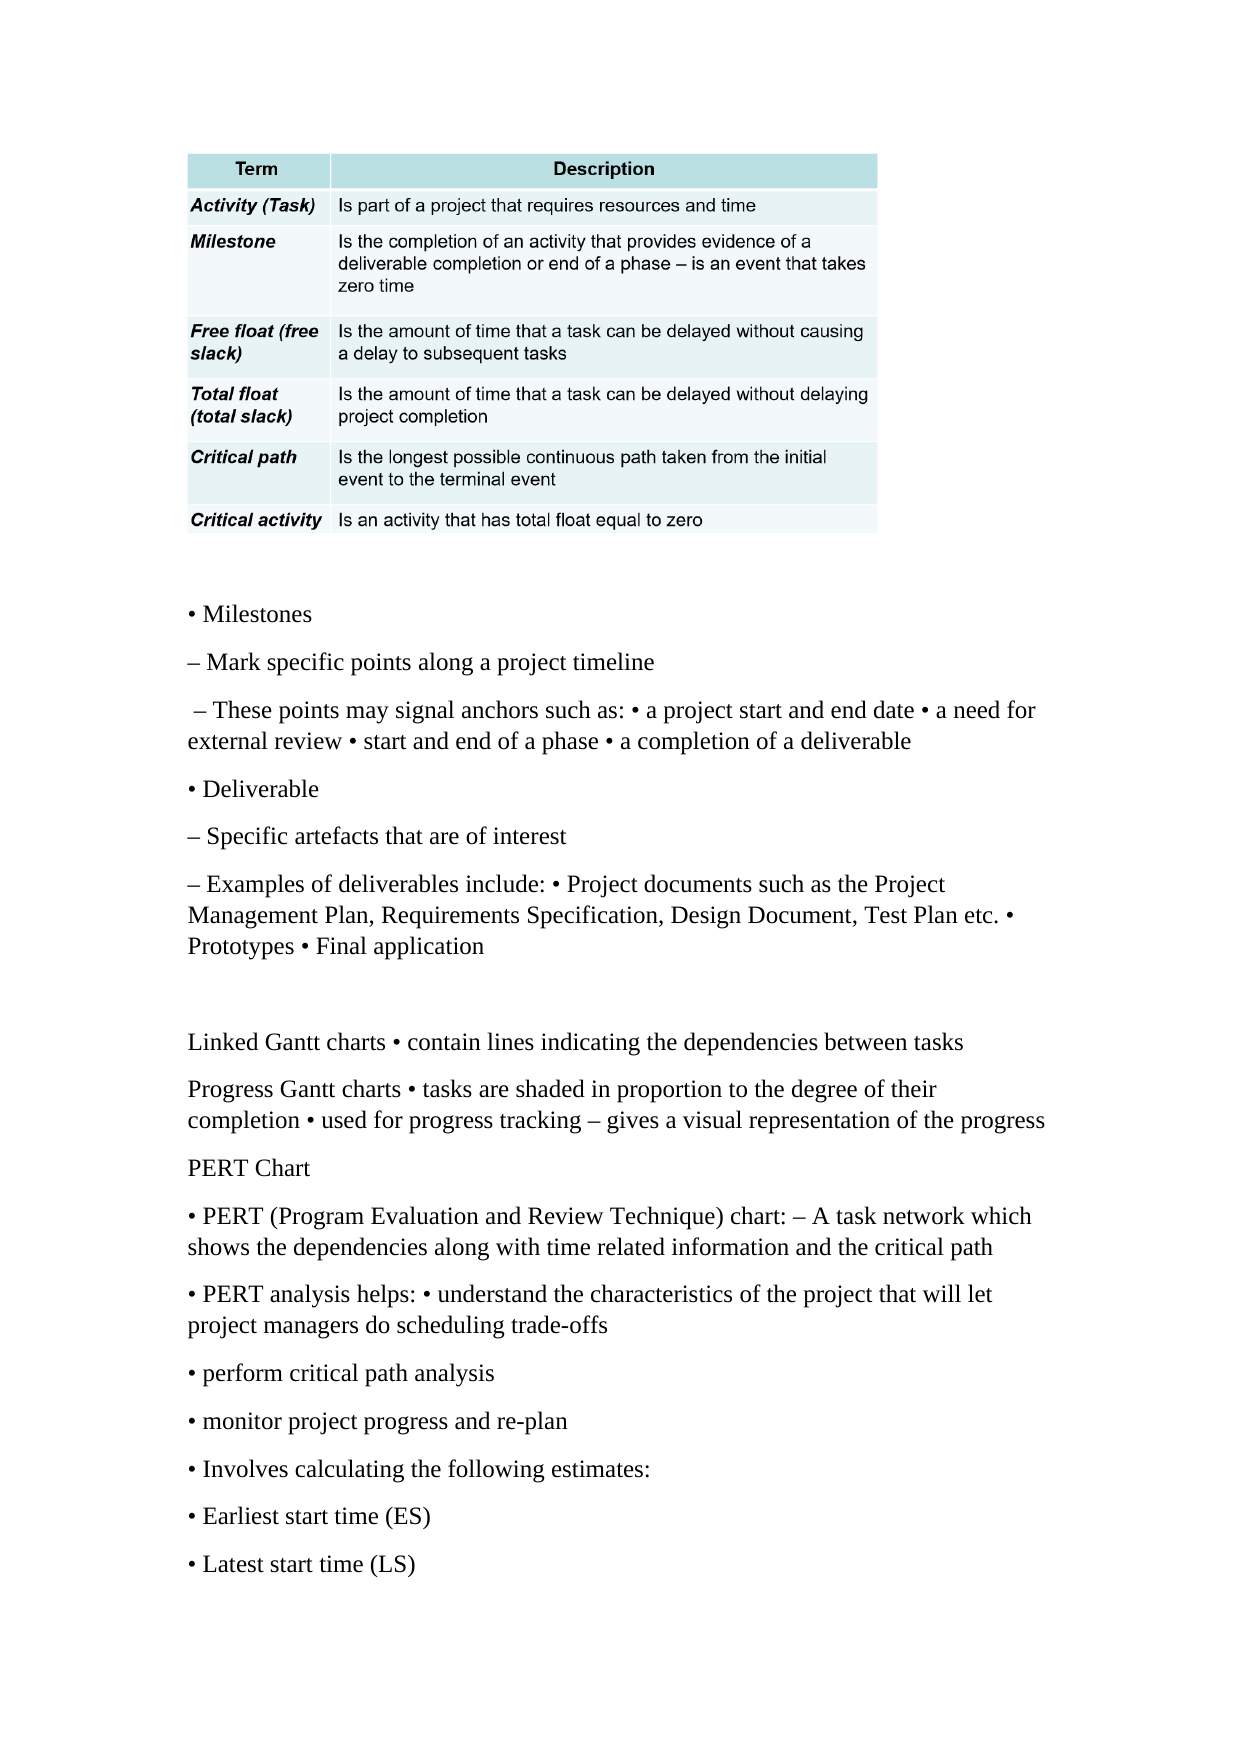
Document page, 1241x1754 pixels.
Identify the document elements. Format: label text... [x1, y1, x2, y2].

text • Latest start time (LS) [187, 1549, 1053, 1578]
text • Earliest start time (ES) [187, 1501, 1053, 1530]
text • Deliverable [187, 774, 1053, 802]
text – These points may signal anchors such as: • a project start and end date • a need for external review • start and end of a phase • a completion of a deliverable [187, 695, 1053, 755]
text • PERT analysis helps: • understand the characteristics of the project that will let project managers do scheduling trade-offs [187, 1279, 1053, 1339]
text • Milestones [187, 599, 1053, 628]
text • perform critical path analysis [187, 1358, 1053, 1387]
text Linked Gantt charts • contain lines indicating the dependencies between tasks [187, 1027, 1053, 1055]
text • monitor project progress and re-plan [187, 1406, 1053, 1435]
text – Mark specific points along a project timeline [187, 647, 1053, 676]
picture [187, 150, 882, 533]
text – Examples of deliverables include: • Project documents such as the Project Management Plan, Requirements Specification, Design Document, Test Plan etc. • Prototypes • Final application [187, 869, 1053, 960]
text PERT Chart [187, 1153, 1053, 1182]
text • PERT (Program Evaluation and Review Technique) chart: – A task network which shows the dependencies along with time related information and the critical path [187, 1201, 1053, 1261]
text • Involves calculating the following estimates: [187, 1454, 1053, 1482]
text Progress Gantt charts • tasks are shaded in proportion to the degree of their completion • used for progress tracking – gives a visual representation of the progress [187, 1074, 1053, 1134]
text – Specific artefacts that are of interest [187, 821, 1053, 850]
